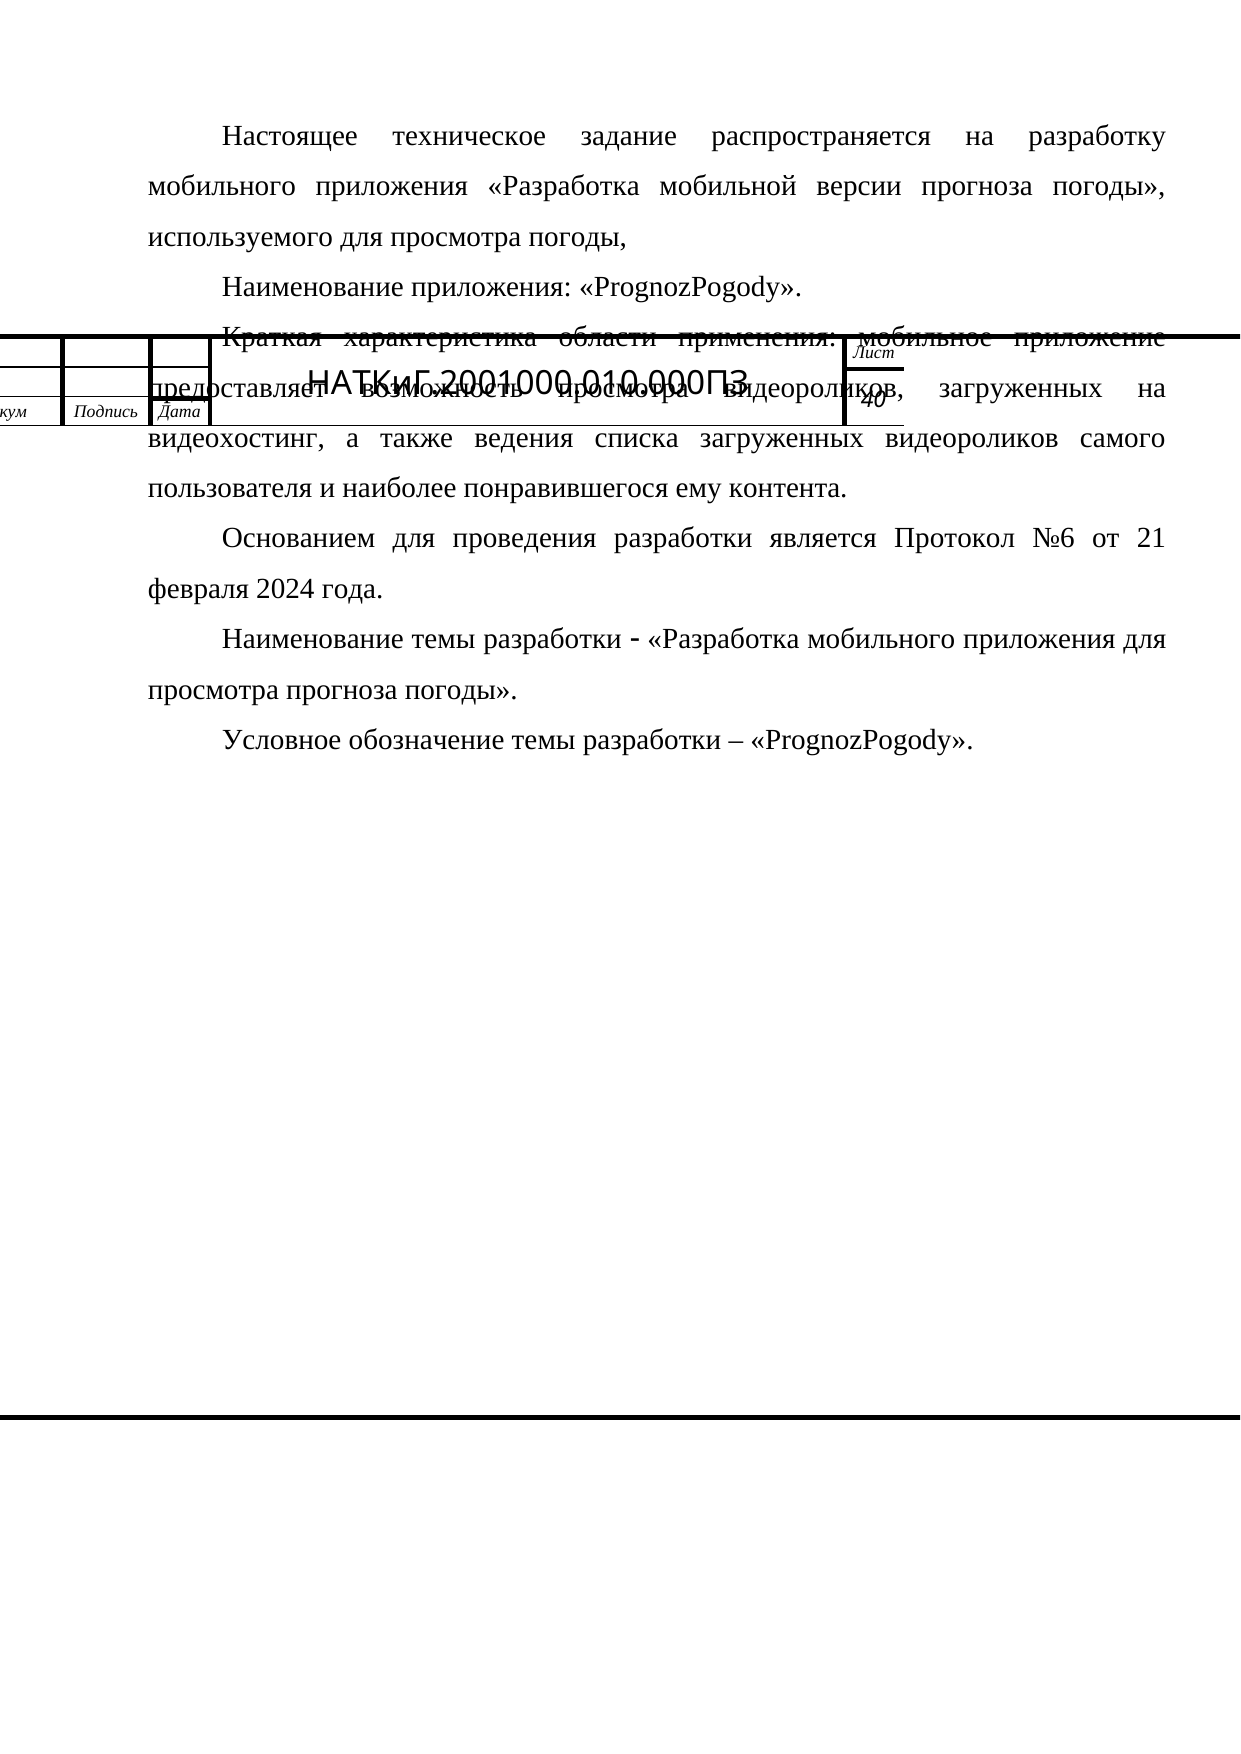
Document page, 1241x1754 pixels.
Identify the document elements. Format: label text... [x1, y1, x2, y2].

text Краткая характеристика области применения: мобильное приложение предоставляет возможность просмотра видеороликов, загруженных на видеохостинг, а также ведения списка загруженных видеороликов самого пользователя и наиболее понравившегося ему контента. [148, 319, 1167, 504]
text Условное обозначение темы разработки – «PrognozPogody». [148, 722, 1167, 756]
text Наименование приложения: «PrognozPogody». [148, 269, 1167, 303]
text Настоящее техническое задание распространяется на разработку мобильного приложения «Разработка мобильной версии прогноза погоды», используемого для просмотра погоды, [148, 118, 1167, 252]
text Основанием для проведения разработки является Протокол №6 от 21 февраля 2024 года. [148, 521, 1167, 604]
text Наименование темы разработки «Разработка мобильного приложения для просмотра прогноза погоды». [148, 621, 1167, 705]
